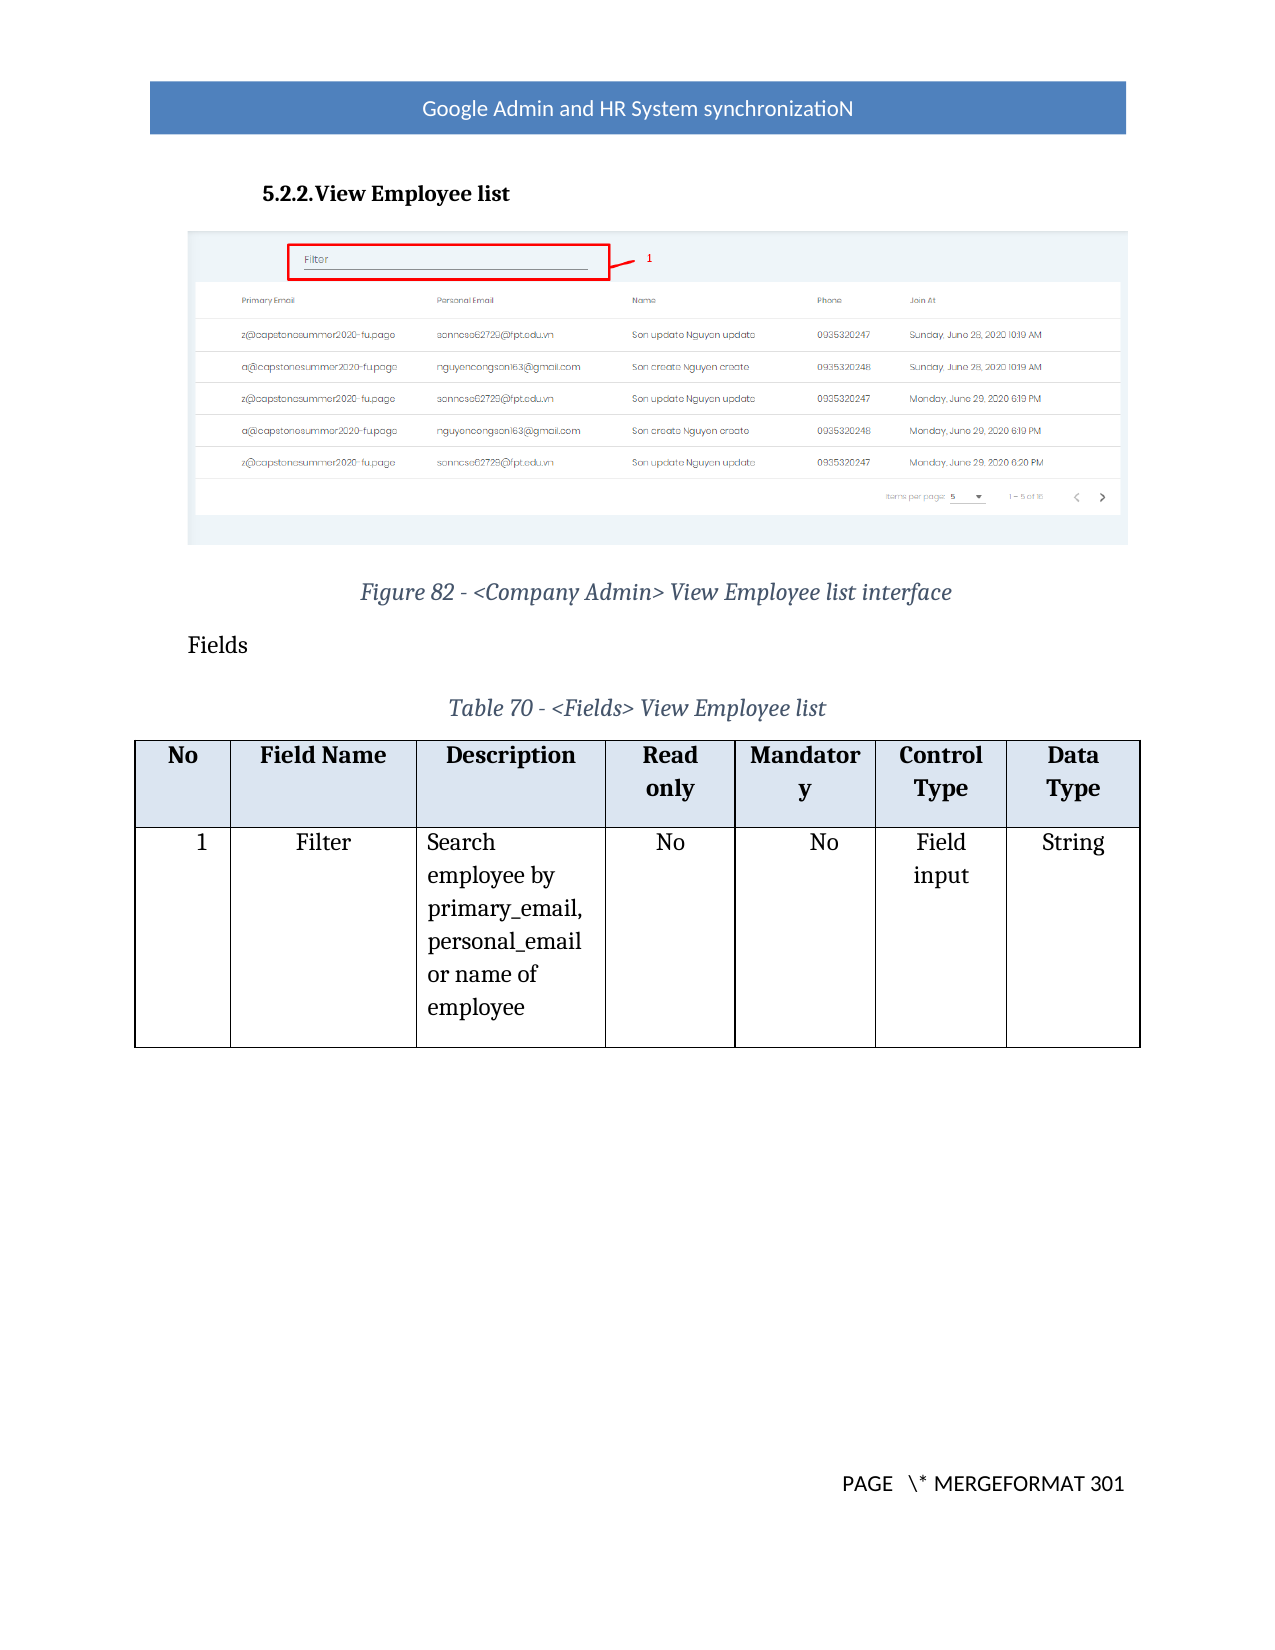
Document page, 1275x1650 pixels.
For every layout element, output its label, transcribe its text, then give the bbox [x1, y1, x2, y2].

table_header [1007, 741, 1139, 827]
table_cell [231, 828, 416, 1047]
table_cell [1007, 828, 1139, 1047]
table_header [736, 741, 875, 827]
picture [187, 231, 1128, 545]
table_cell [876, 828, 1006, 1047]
subtitle View Employee list [262, 181, 1125, 207]
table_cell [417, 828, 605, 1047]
text Table 70 - <Fields> View Employee list [150, 693, 1125, 722]
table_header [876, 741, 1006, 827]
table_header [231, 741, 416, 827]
text Fields [187, 631, 1125, 660]
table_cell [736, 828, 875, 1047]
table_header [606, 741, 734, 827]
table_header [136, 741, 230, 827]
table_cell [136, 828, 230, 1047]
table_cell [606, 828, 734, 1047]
text Figure 82 - <Company Admin> View Employee list interface [187, 577, 1125, 606]
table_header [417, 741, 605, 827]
